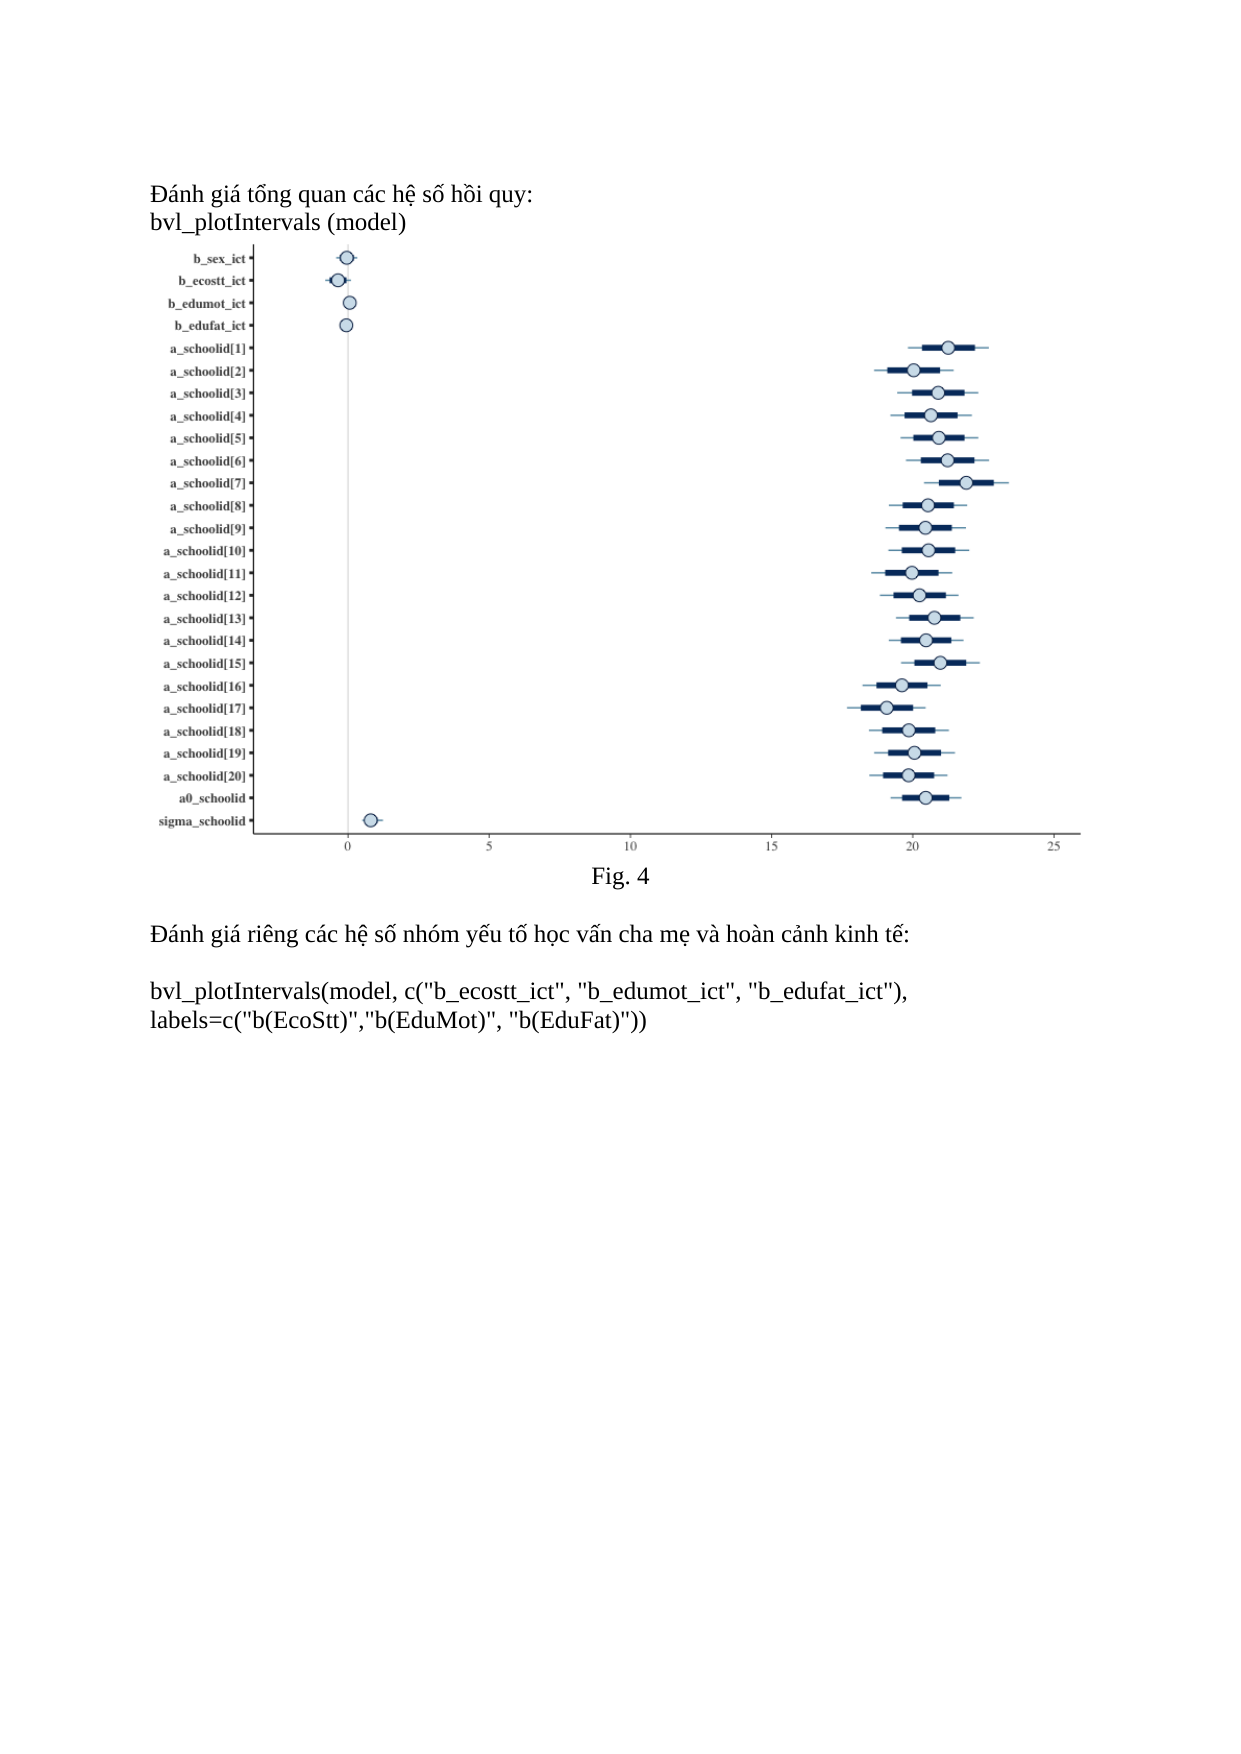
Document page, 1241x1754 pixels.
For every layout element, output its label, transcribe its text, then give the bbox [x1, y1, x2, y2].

text Đánh giá tổng quan các hệ số hồi quy: [150, 179, 1090, 207]
text bvl_plotIntervals (model) [150, 207, 1090, 236]
text bvl_plotIntervals(model, c("b_ecostt_ict", "b_edumot_ict", "b_edufat_ict"), labels=c("b(EcoStt)","b(EduMot)", "b(EduFat)")) [150, 976, 1090, 1034]
text Đánh giá riêng các hệ số nhóm yếu tố học vấn cha mẹ và hoàn cảnh kinh tế: [150, 919, 1090, 947]
text Fig. 4 [150, 861, 1090, 890]
picture [151, 236, 1089, 862]
